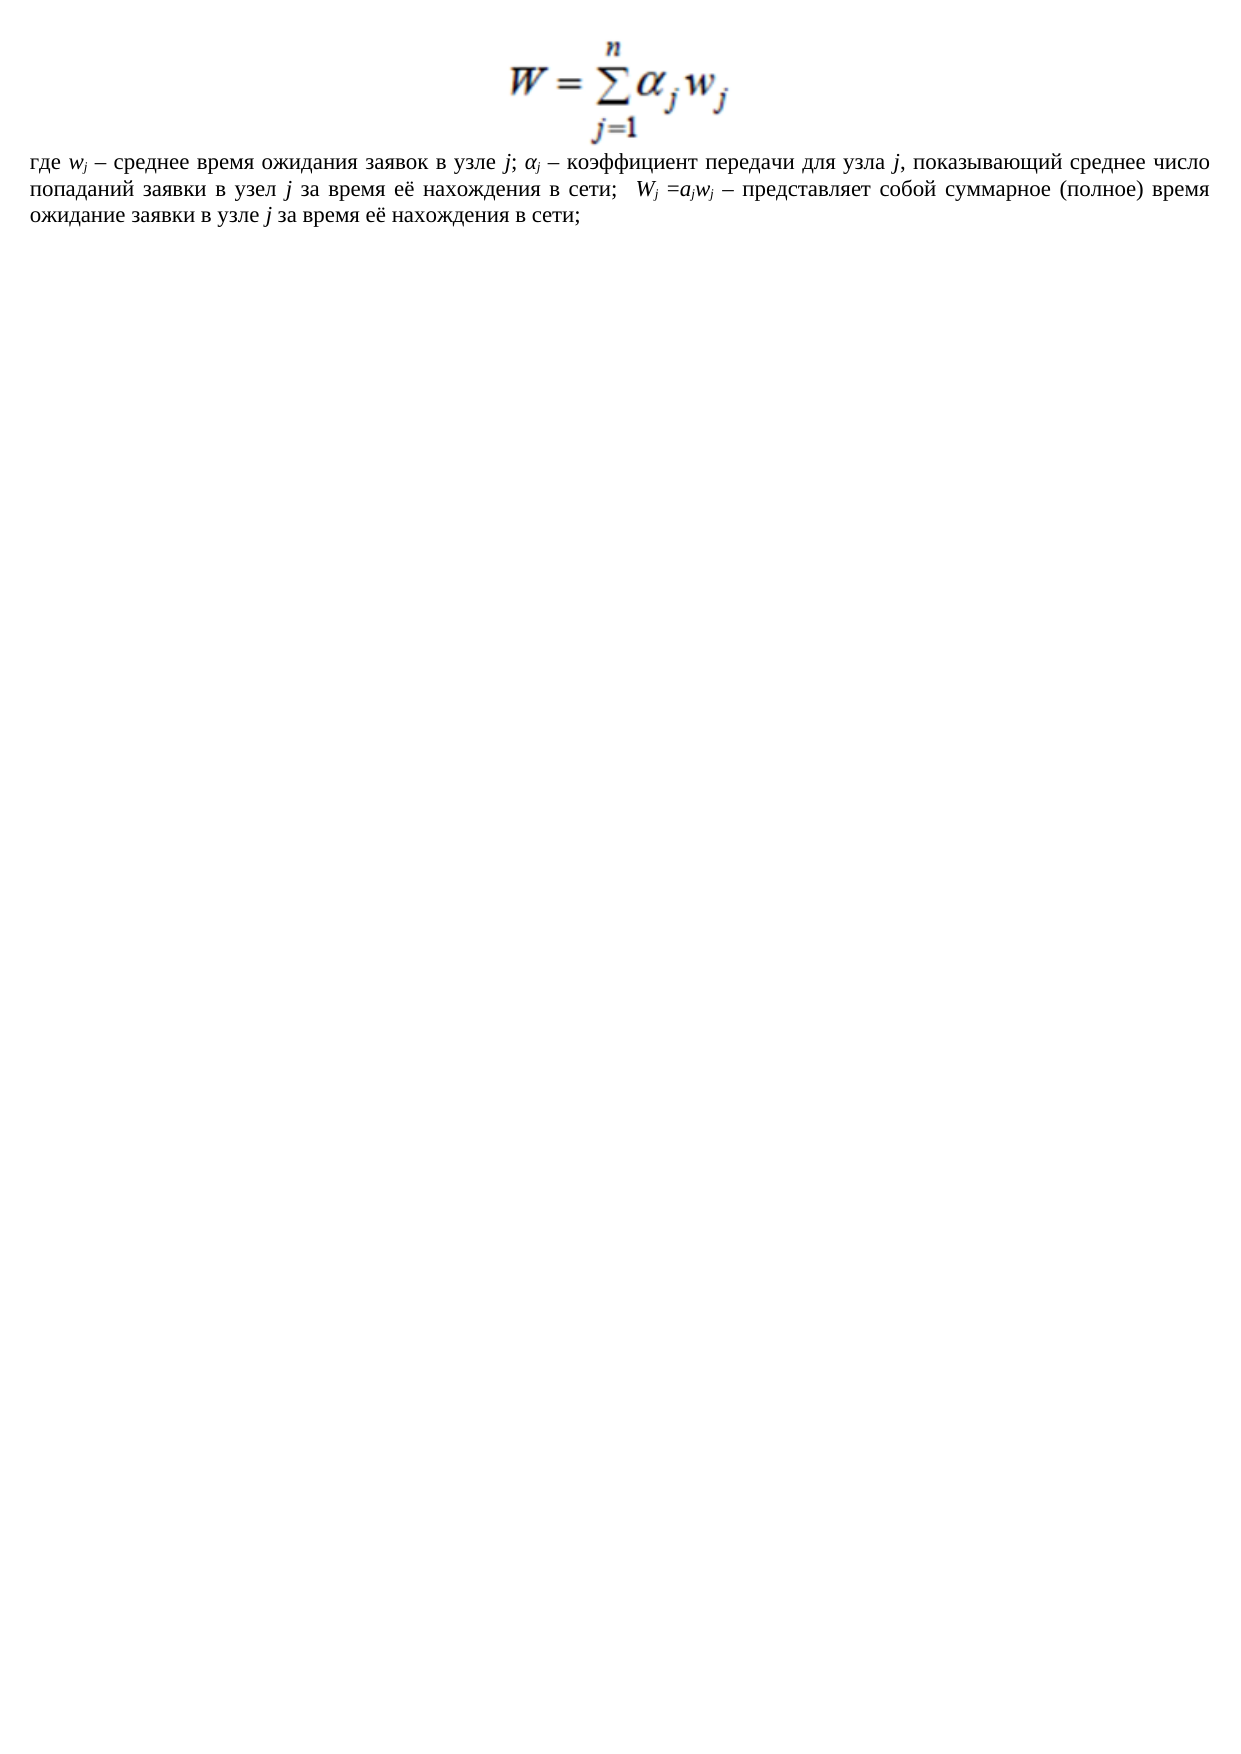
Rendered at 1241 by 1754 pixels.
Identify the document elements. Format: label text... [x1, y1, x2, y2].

text где wj – среднее время ожидания заявок в узле j; αj – коэффициент передачи для узла j, показывающий среднее число попаданий заявки в узел j за время её нахождения в сети; Wj =ajwj – представляет собой суммарное (полное) время ожидание заявки в узле j за время её нахождения в сети; [29, 148, 1211, 227]
picture [503, 29, 738, 149]
